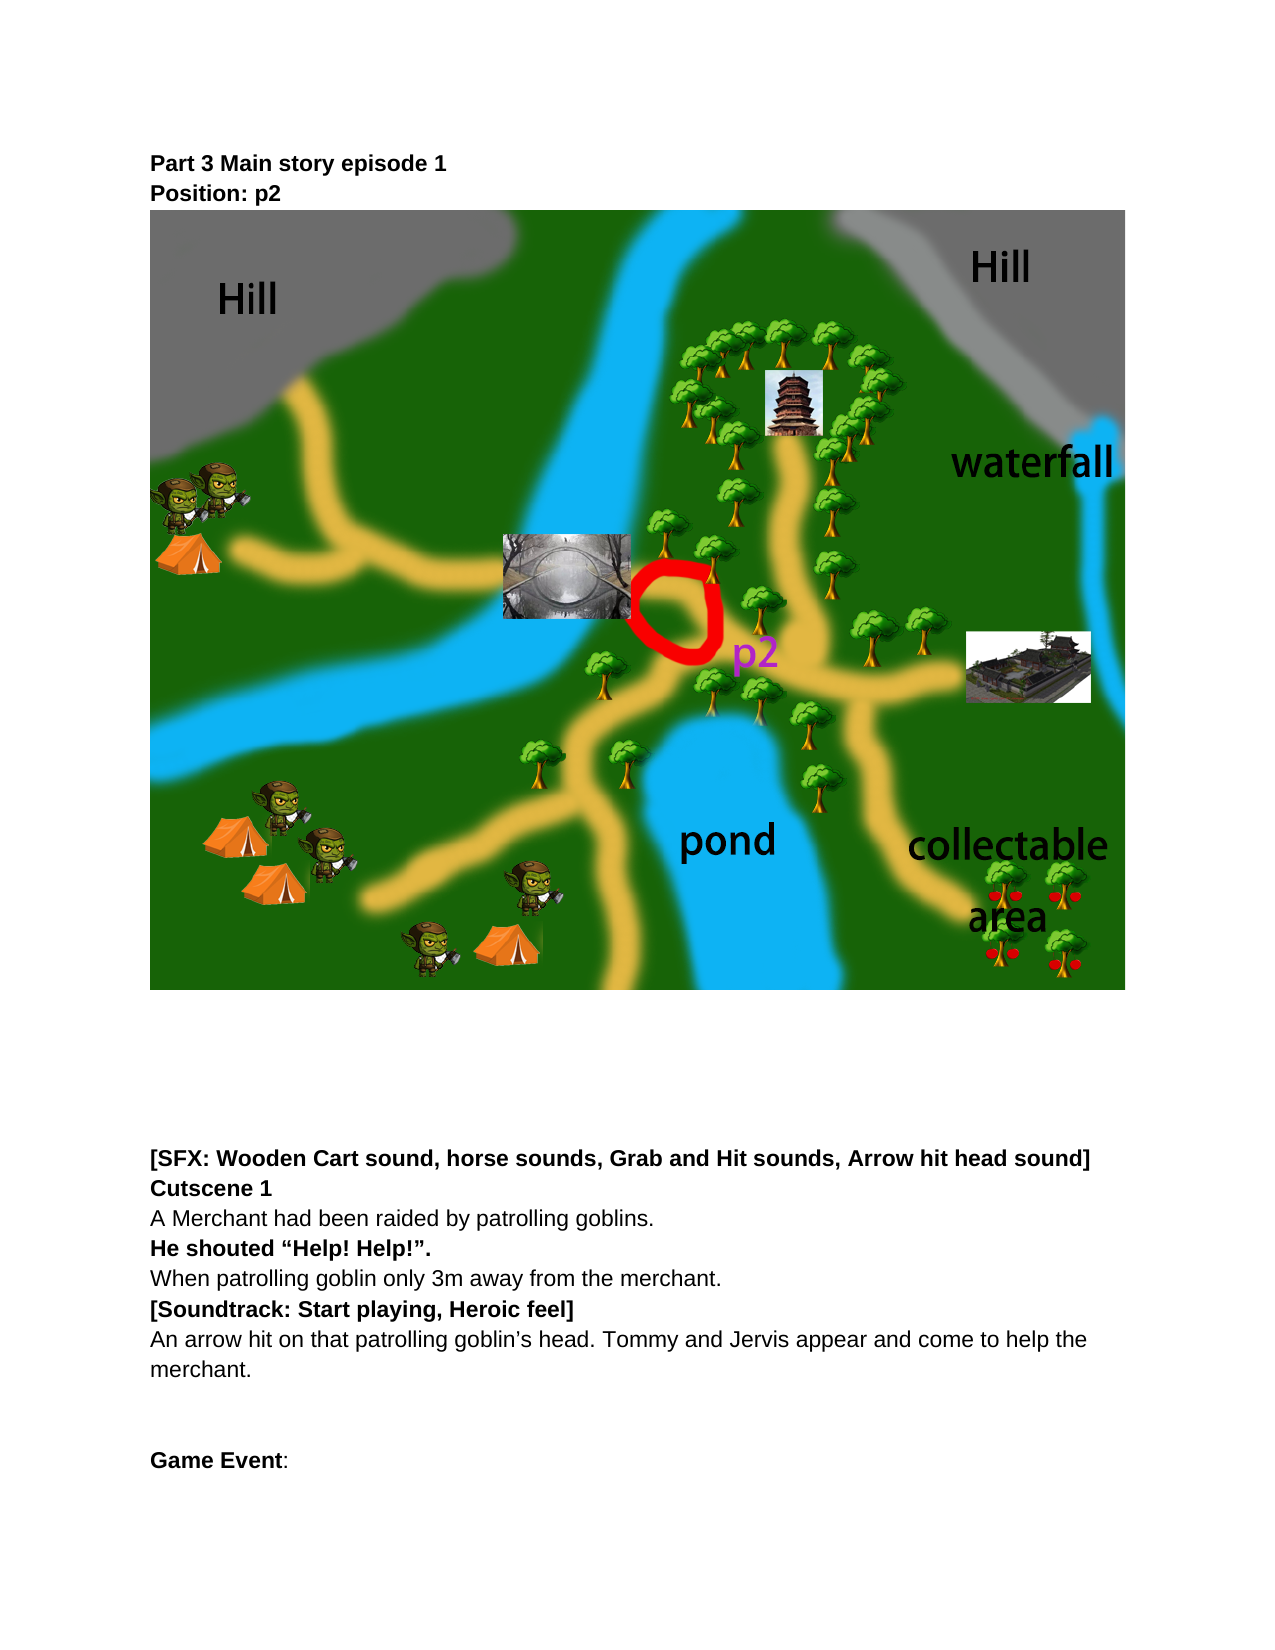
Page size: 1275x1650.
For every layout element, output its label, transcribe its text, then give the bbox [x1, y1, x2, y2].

text Part 3 Main story episode 1 [150, 150, 1125, 176]
text A Merchant had been raided by patrolling goblins. [150, 1205, 1125, 1231]
picture [769, 823, 773, 853]
picture [739, 834, 748, 853]
text When patrolling goblin only 3m away from the merchant. [150, 1265, 1125, 1292]
text [SFX: Wooden Cart sound, horse sounds, Grab and Hit sounds, Arrow hit head sound] [150, 1144, 1125, 1171]
picture [713, 834, 725, 853]
picture [683, 834, 687, 863]
picture [150, 210, 1125, 990]
text Game Event: [150, 1447, 1125, 1473]
picture [756, 834, 766, 854]
picture [707, 835, 714, 853]
text Position: p2 [150, 180, 1125, 207]
text Cutscene 1 [150, 1175, 1125, 1201]
picture [689, 833, 701, 854]
text He shouted “Help! Help!”. [150, 1235, 1125, 1261]
text [Soundtrack: Start playing, Heroic feel] [150, 1296, 1125, 1322]
text An arrow hit on that patrolling goblin’s head. Tommy and Jervis appear and come to help the merchant. [150, 1326, 1125, 1382]
